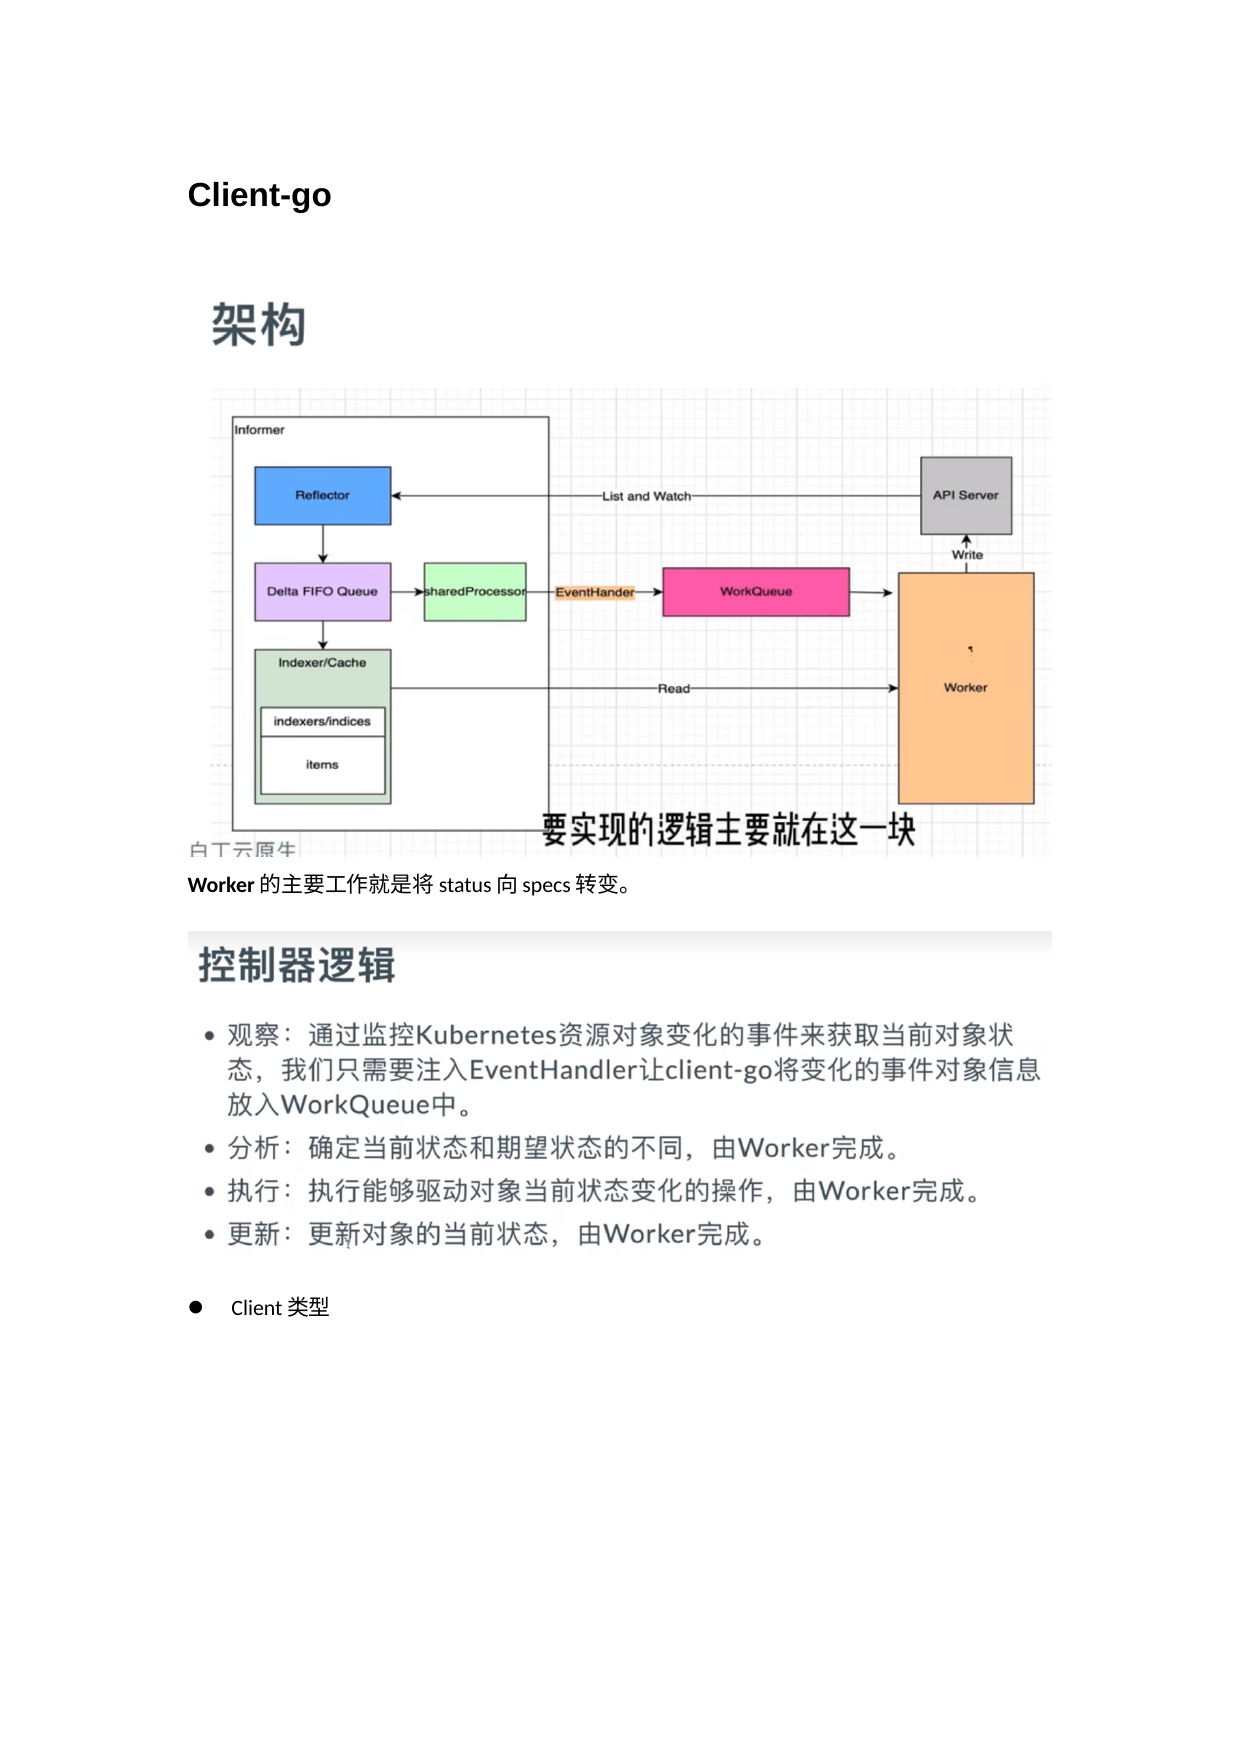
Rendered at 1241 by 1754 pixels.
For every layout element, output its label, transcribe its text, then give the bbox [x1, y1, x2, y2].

picture [187, 281, 1052, 857]
subtitle Client-go [187, 162, 1053, 227]
list Worker的主要工作就是将status向specs转变。 [187, 867, 1053, 899]
picture [187, 931, 1053, 1282]
list Client类型 [187, 1289, 1053, 1322]
